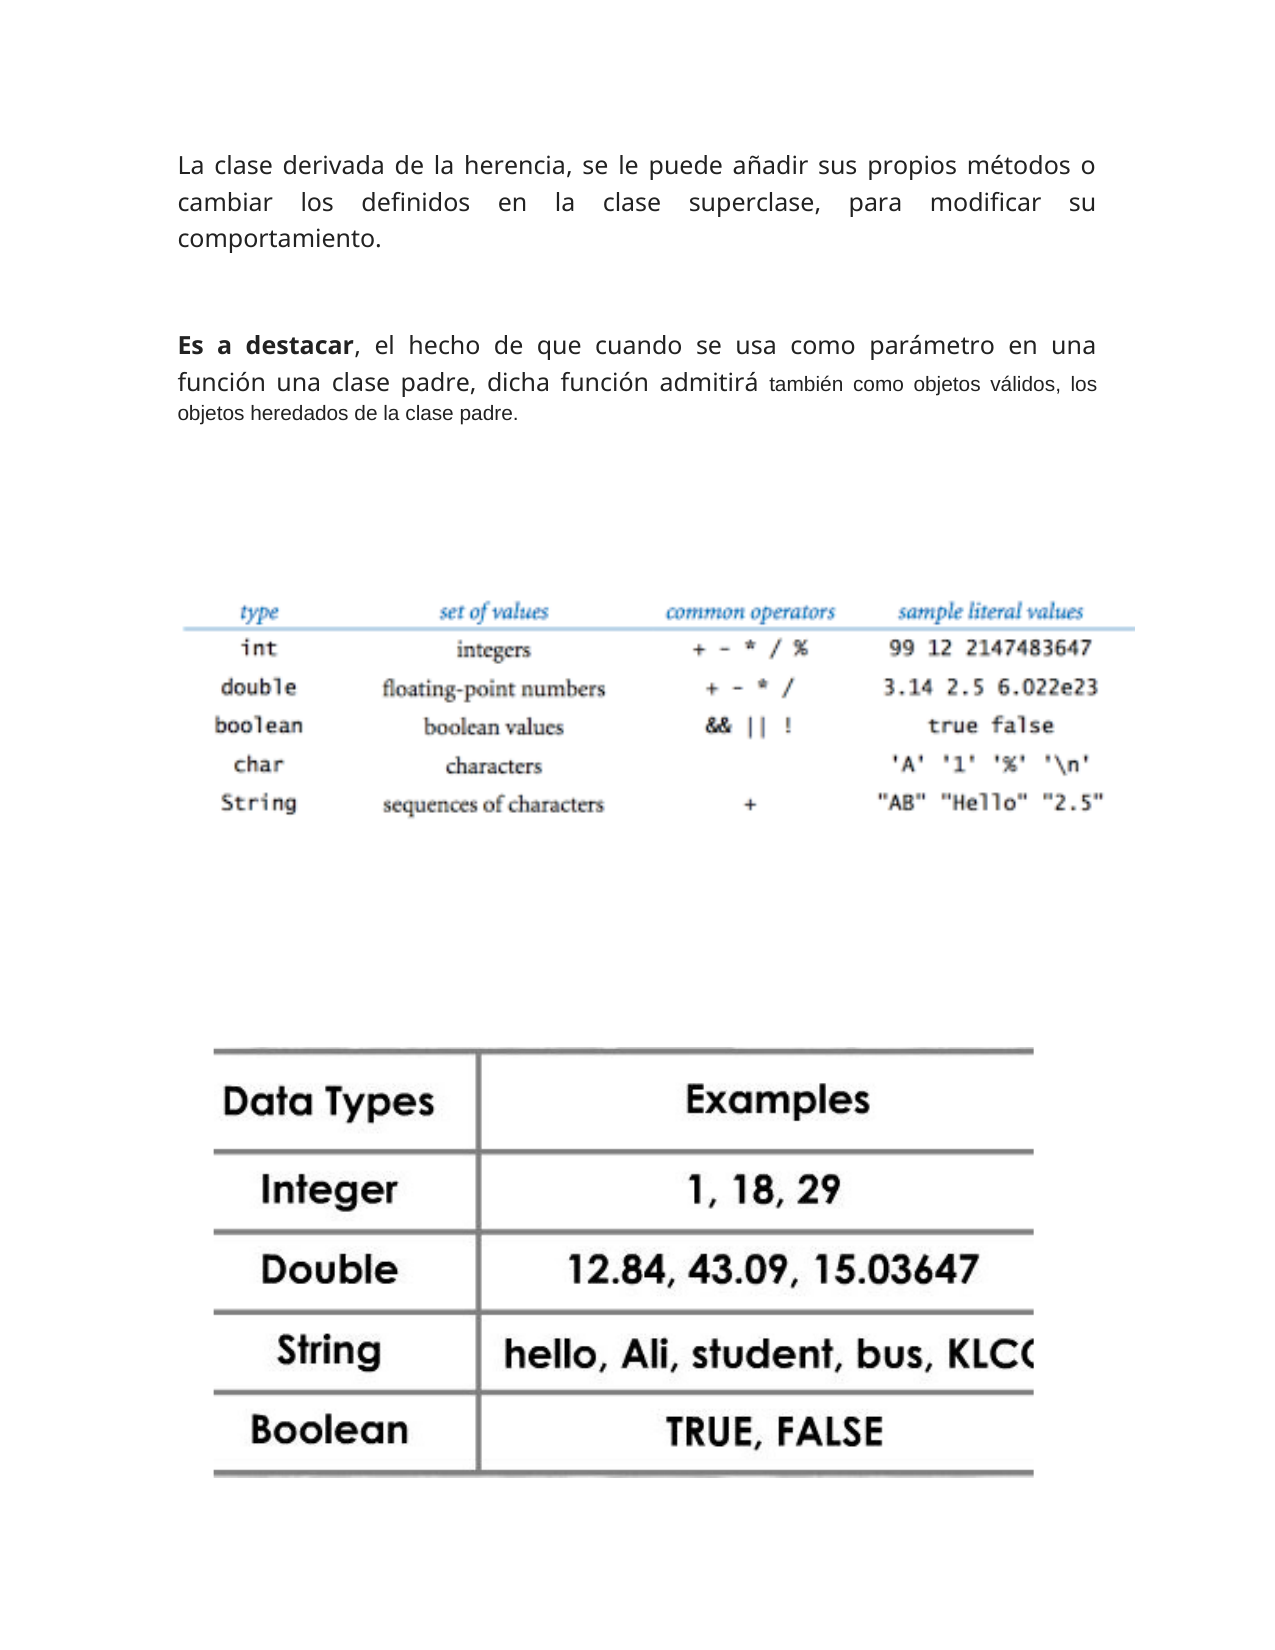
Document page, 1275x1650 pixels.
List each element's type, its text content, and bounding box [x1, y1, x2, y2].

text Es a destacar, el hecho de que cuando se usa como parámetro en una función una clase padre, dicha función admitirá también como objetos válidos, los objetos heredados de la clase padre. [177, 328, 1098, 425]
picture [213, 1047, 1034, 1478]
picture [177, 582, 1135, 828]
text La clase derivada de la herencia, se le puede añadir sus propios métodos o cambiar los definidos en la clase superclase, para modificar su comportamiento. [177, 148, 1098, 255]
